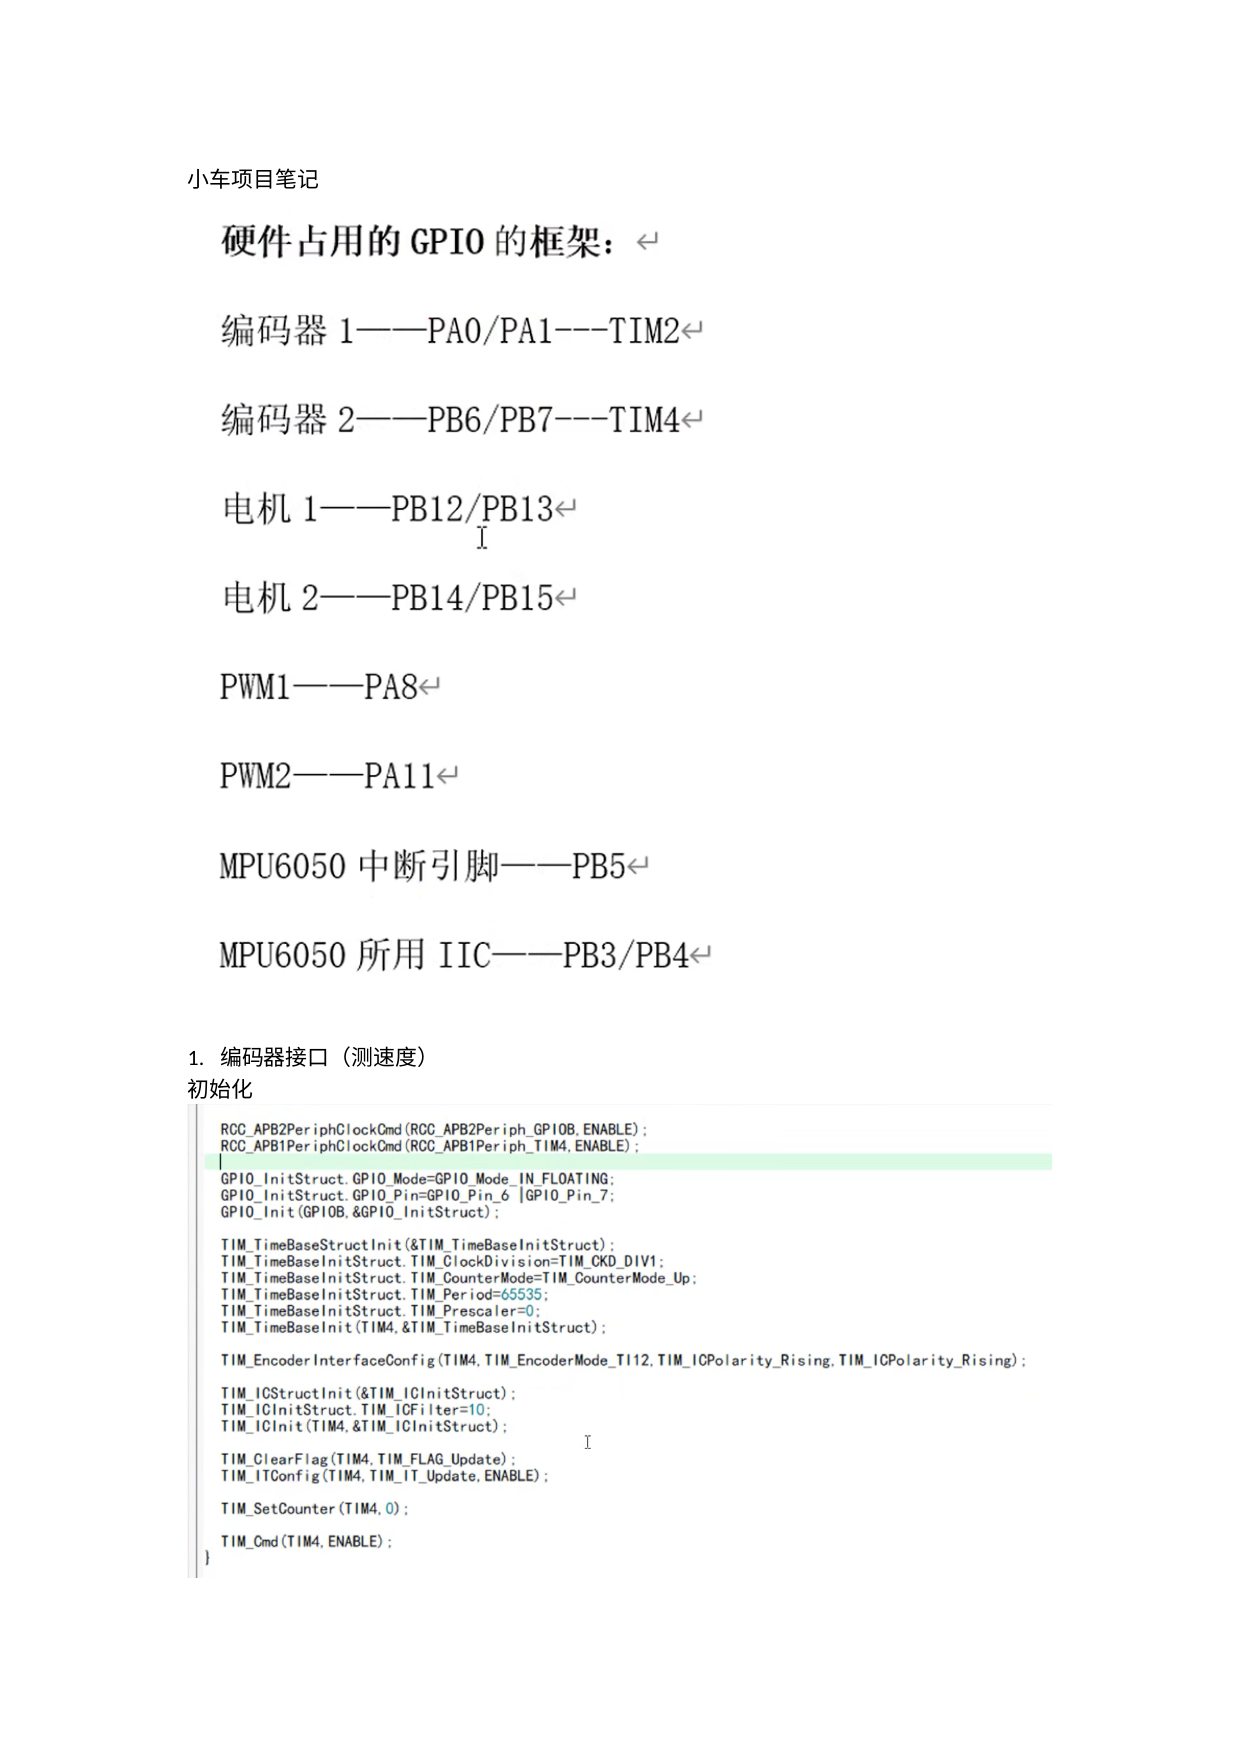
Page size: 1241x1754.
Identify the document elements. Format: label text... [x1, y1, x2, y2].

picture [187, 194, 922, 1017]
picture [187, 1104, 1053, 1578]
text 小车项目笔记 [187, 162, 1053, 194]
list 编码器接口（测速度） [187, 1039, 1053, 1072]
list 初始化 [187, 1072, 1053, 1104]
